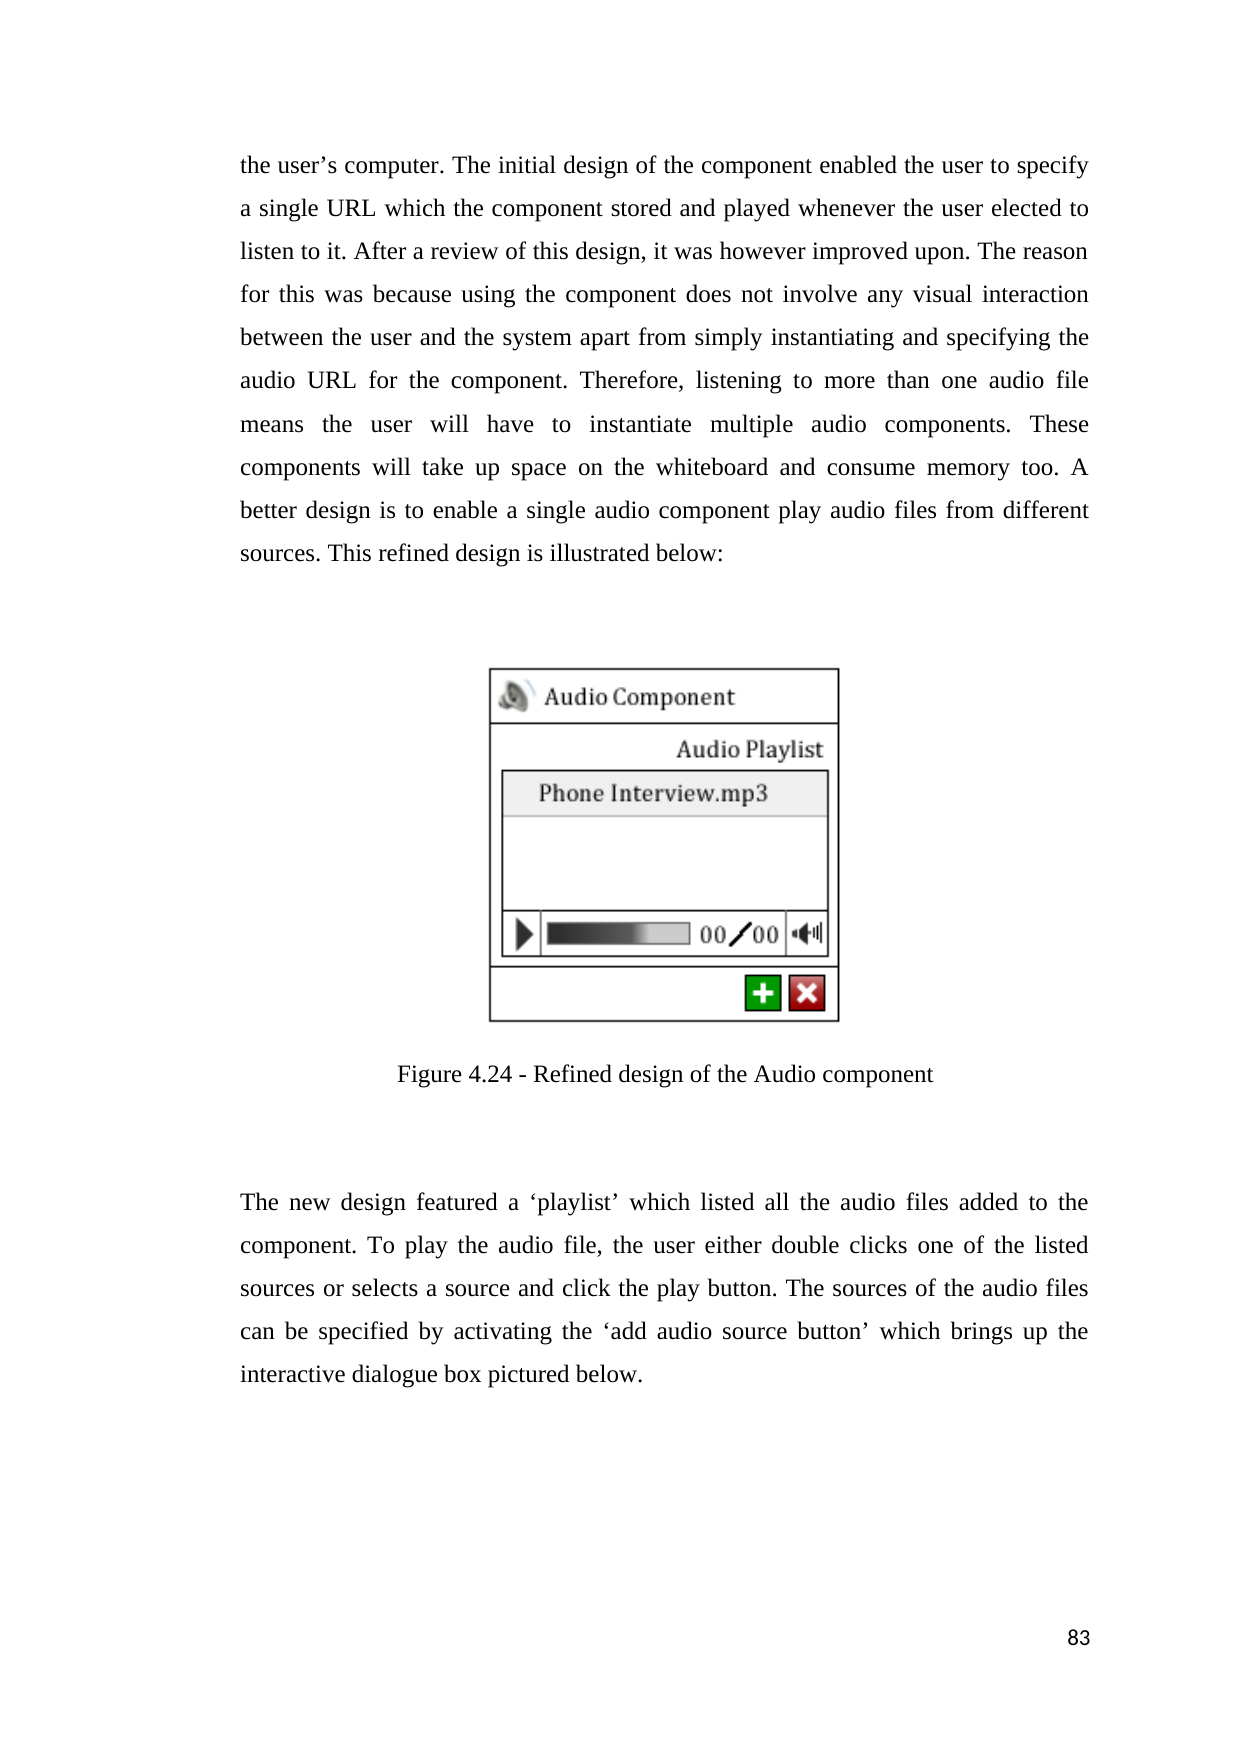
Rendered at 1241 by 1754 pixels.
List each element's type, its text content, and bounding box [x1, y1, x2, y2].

text The new design featured a ‘playlist’ which listed all the audio files added to the component. To play the audio file, the user either double clicks one of the listed sources or selects a source and click the play button. The sources of the audio files can be specified by activating the ‘add audio source button’ which brings up the interactive dialogue box pictured below. [240, 1187, 1090, 1388]
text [240, 150, 1090, 567]
picture [486, 666, 844, 1024]
